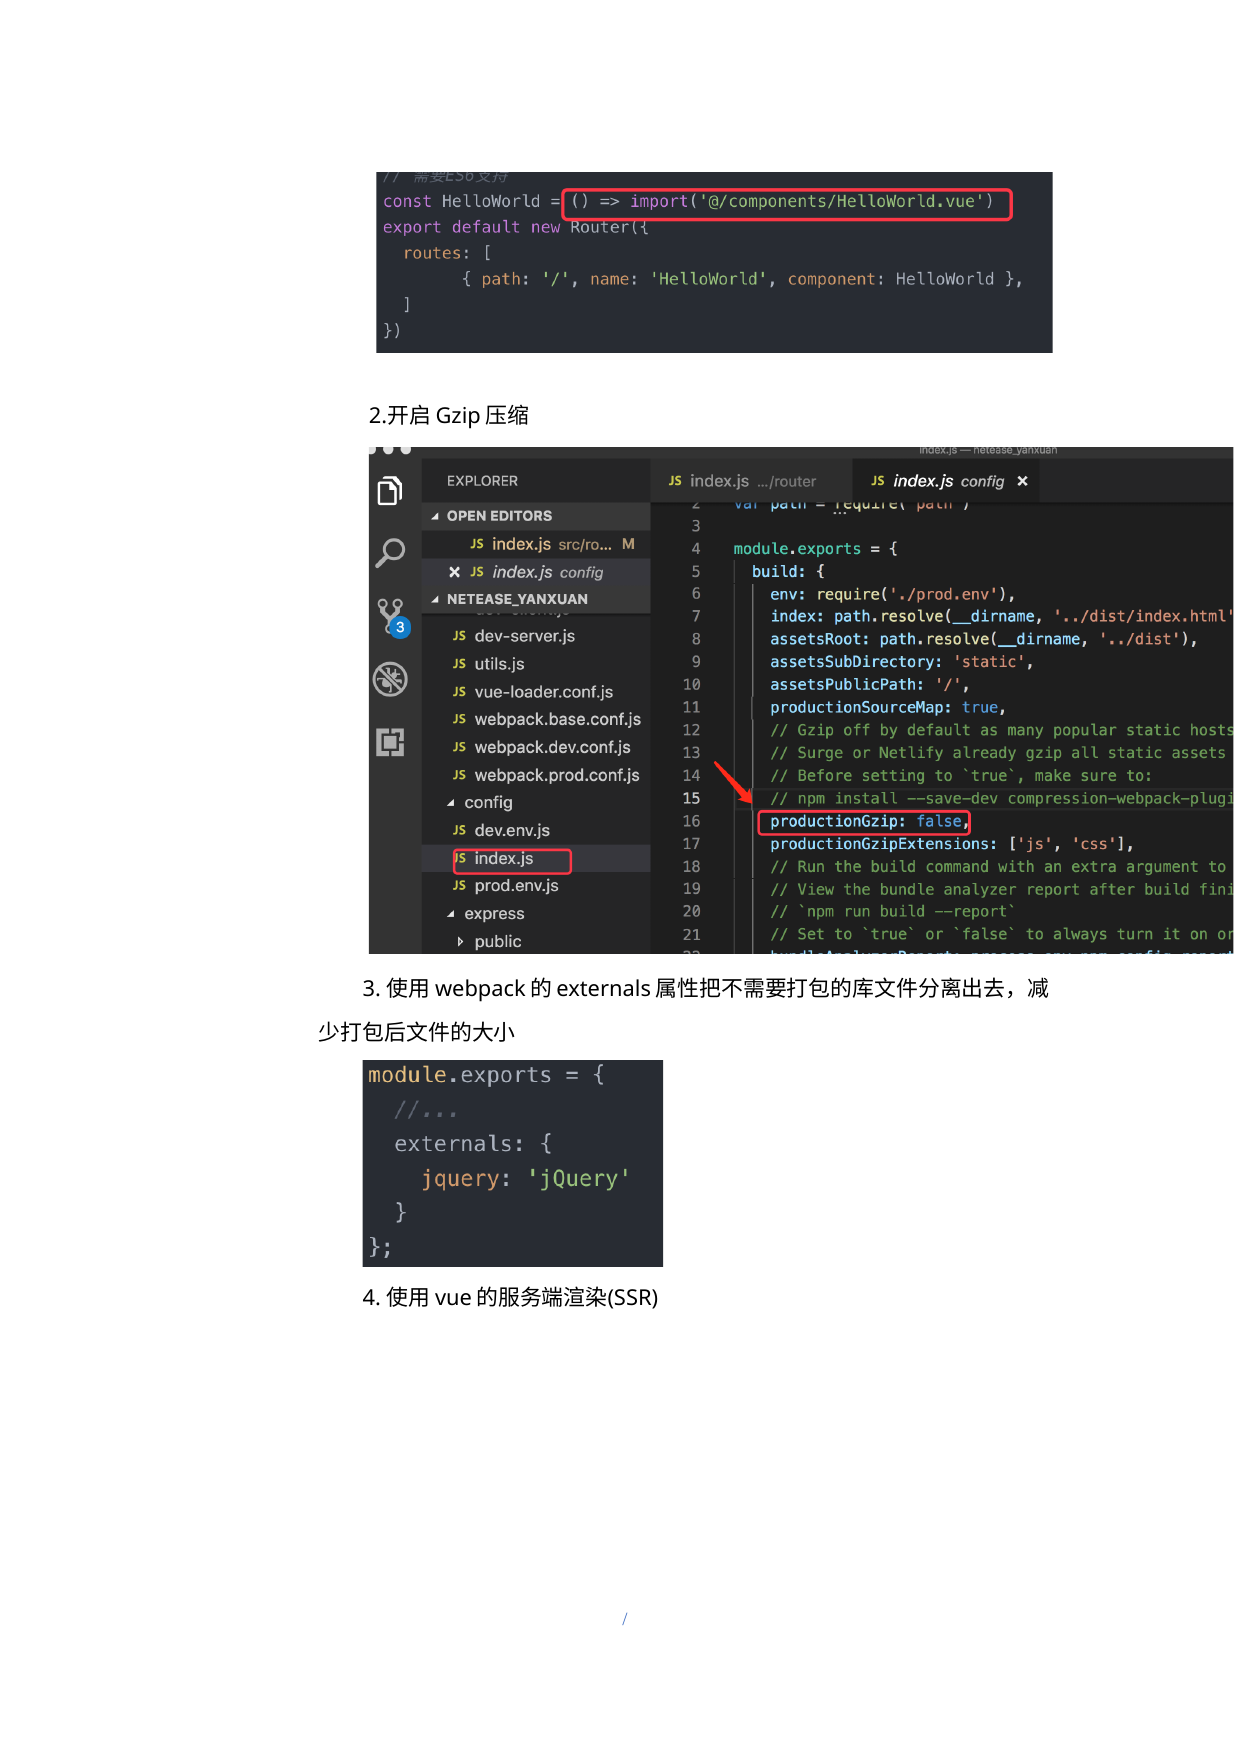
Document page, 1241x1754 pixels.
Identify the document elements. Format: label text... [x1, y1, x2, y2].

picture [368, 447, 1234, 954]
text 4. 使用vue的服务端渲染(SSR) [319, 1273, 1053, 1318]
picture [362, 1060, 664, 1267]
picture [376, 172, 1053, 354]
text 3. 使用webpack的externals属性把不需要打包的库文件分离出去，减少打包后文件的大小 [319, 965, 1053, 1053]
list 2.开启Gzip压缩 [306, 392, 1053, 436]
